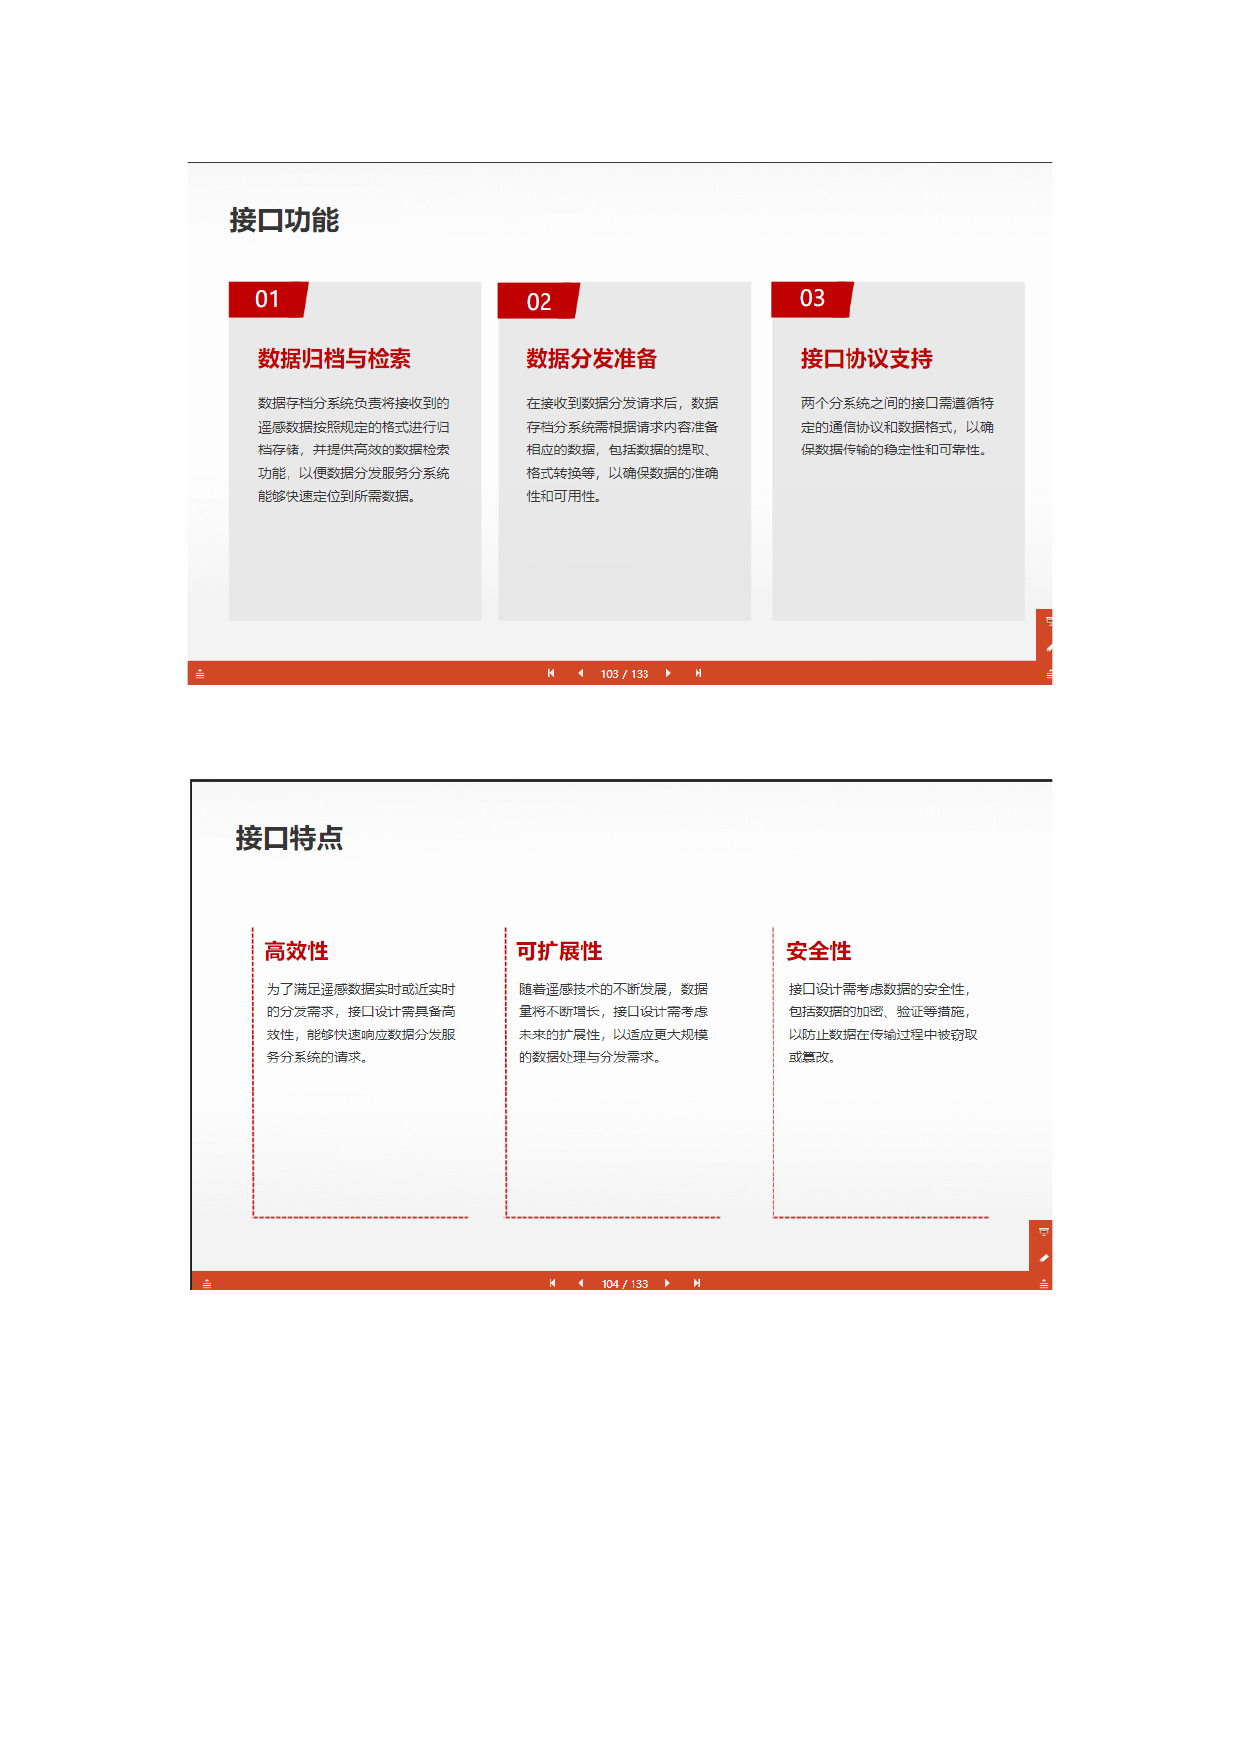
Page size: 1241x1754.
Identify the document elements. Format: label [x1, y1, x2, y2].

picture [187, 162, 1053, 685]
picture [187, 779, 1053, 1290]
